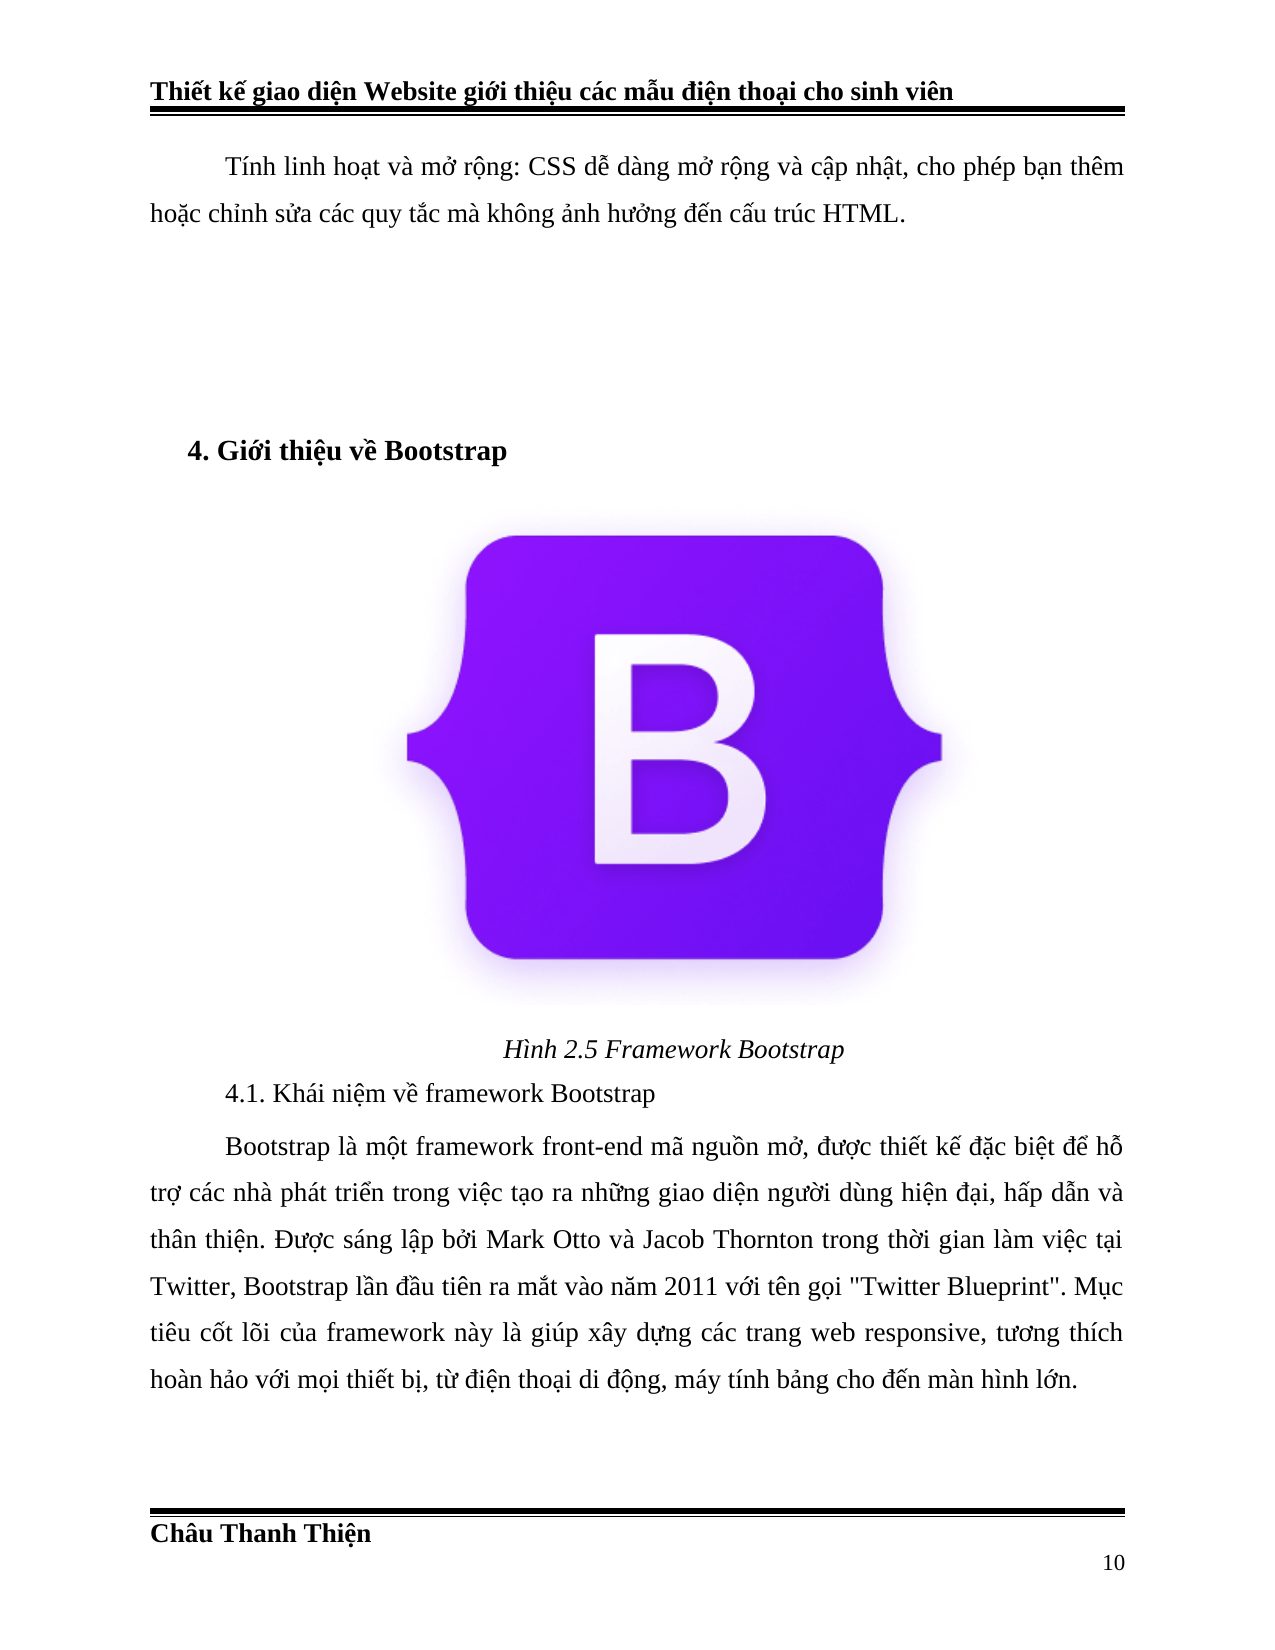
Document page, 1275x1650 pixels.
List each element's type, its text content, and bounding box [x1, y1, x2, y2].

text Bootstrap là một framework front-end mã nguồn mở, được thiết kế đặc biệt để hỗ trợ các nhà phát triển trong việc tạo ra những giao diện người dùng hiện đại, hấp dẫn và thân thiện. Được sáng lập bởi Mark Otto và Jacob Thornton trong thời gian làm việc tại Twitter, Bootstrap lần đầu tiên ra mắt vào năm 2011 với tên gọi "Twitter Blueprint". Mục tiêu cốt lõi của framework này là giúp xây dựng các trang web responsive, tương thích hoàn hảo với mọi thiết bị, từ điện thoại di động, máy tính bảng cho đến màn hình lớn. [150, 1129, 1125, 1394]
text Hình 2.5 Framework Bootstrap [225, 1033, 1125, 1064]
text Khái niệm về framework Bootstrap [225, 1077, 1125, 1108]
text Tính linh hoạt và mở rộng: CSS dễ dàng mở rộng và cập nhật, cho phép bạn thêm hoặc chỉnh sửa các quy tắc mà không ảnh hưởng đến cấu trúc HTML. [150, 150, 1125, 228]
picture [362, 489, 988, 1005]
text Giới thiệu về Bootstrap [187, 433, 1125, 467]
